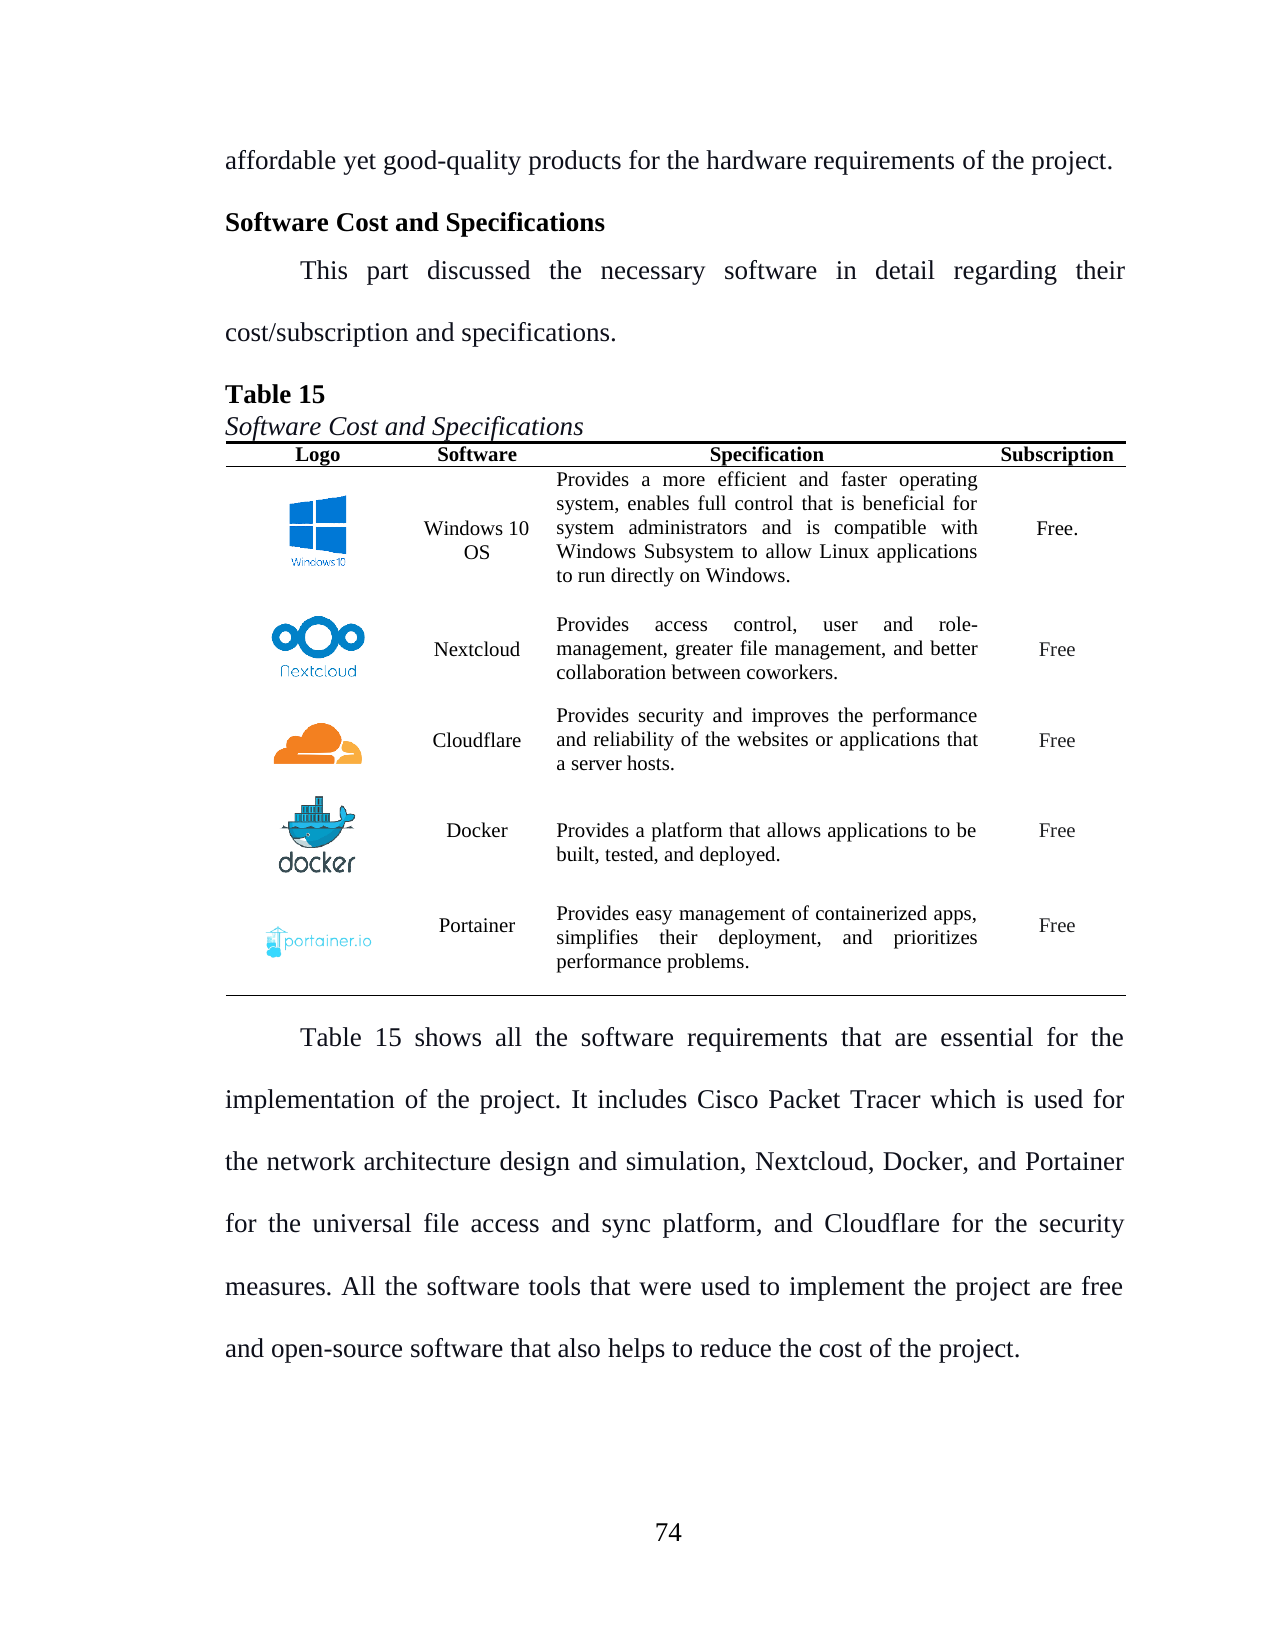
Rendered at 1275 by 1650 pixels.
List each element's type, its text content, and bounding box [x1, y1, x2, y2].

table_cell Free [989, 693, 1126, 791]
table_cell Windows 10 OS [411, 467, 543, 598]
picture [265, 926, 372, 958]
picture [289, 495, 347, 566]
table_cell [226, 467, 411, 598]
table_cell Free [989, 791, 1126, 883]
table_cell Free. [989, 467, 1126, 598]
text Table 15 shows all the software requirements that are essential for the implementation of the project. It includes Cisco Packet Tracer which is used for the network architecture design and simulation, Nextcloud, Docker, and Portainer for the universal file access and sync platform, and Cloudflare for the security measures. All the software tools that were used to implement the project are free and open-source software that also helps to reduce the cost of the project. [225, 1021, 1125, 1363]
table_cell Provides easy management of containerized apps, simplifies their deployment, and prioritizes performance problems. [543, 883, 989, 995]
table_header Software [411, 444, 543, 466]
table_cell Provides security and improves the performance and reliability of the websites or applications that a server hosts. [543, 693, 989, 791]
table_cell Provides access control, user and role- management, greater file management, and better collaboration between coworkers. [543, 599, 989, 693]
text Software Cost and Specifications [225, 409, 1258, 441]
table_cell [226, 791, 411, 883]
table_cell [226, 599, 411, 693]
table_cell Provides a more efficient and faster operating system, enables full control that is beneficial for system administrators and is compatible with Windows Subsystem to allow Linux applications to run directly on Windows. [543, 467, 989, 598]
picture [278, 796, 356, 873]
text Software Cost and Specifications [225, 206, 1123, 237]
table_cell Provides a platform that allows applications to be built, tested, and deployed. [543, 791, 989, 883]
table_cell Free [989, 599, 1126, 693]
picture [271, 616, 365, 677]
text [225, 144, 1125, 175]
picture [273, 722, 362, 764]
table_header Specification [543, 444, 989, 466]
text This part discussed the necessary software in detail regarding their cost/subscription and specifications. [225, 254, 1125, 347]
table_cell [226, 883, 411, 995]
table_cell Free [989, 883, 1126, 995]
table_cell Cloudflare [411, 693, 543, 791]
table_cell Nextcloud [411, 599, 543, 693]
table_cell [226, 693, 411, 791]
table_cell Portainer [411, 883, 543, 995]
table_header Logo [226, 444, 411, 466]
table_cell Docker [411, 791, 543, 883]
text Table 15 [225, 378, 1258, 409]
table_header Subscription [989, 444, 1126, 466]
